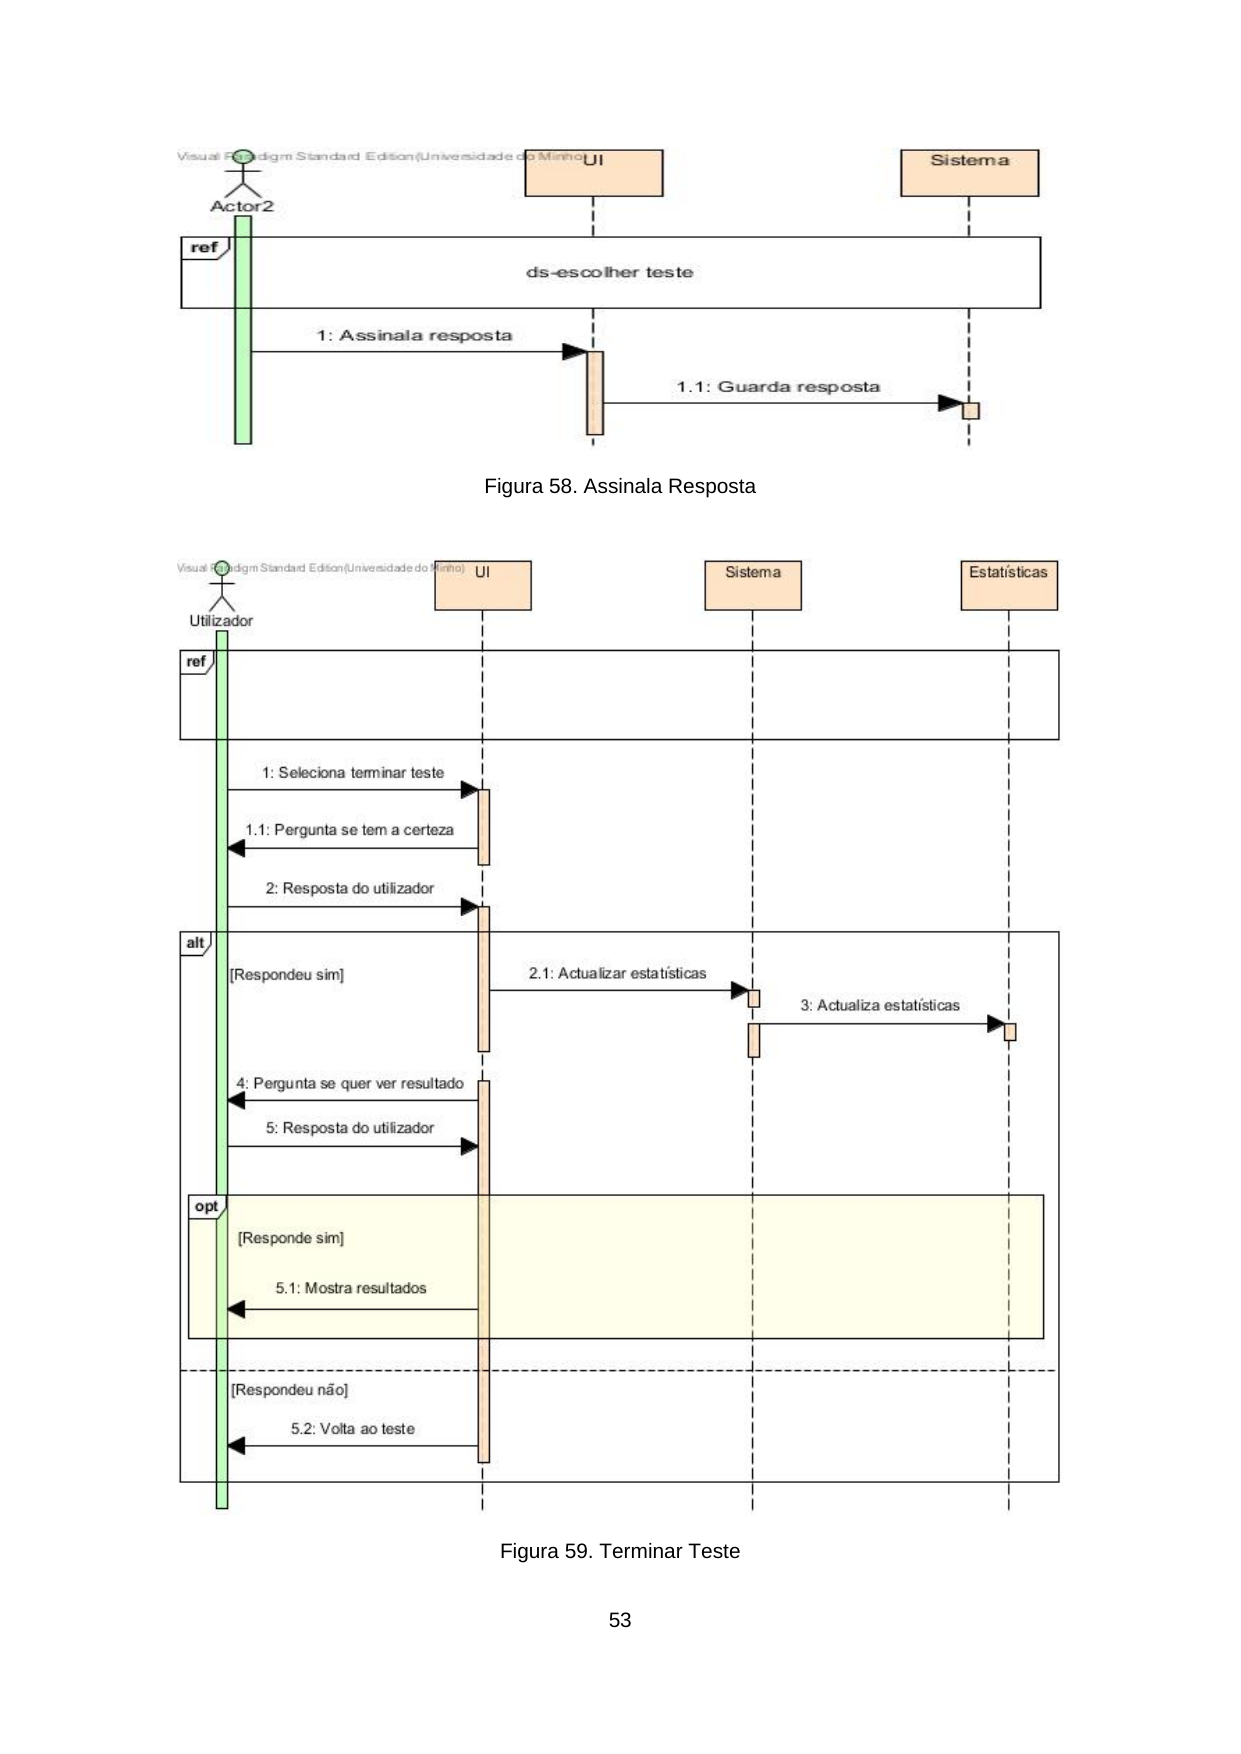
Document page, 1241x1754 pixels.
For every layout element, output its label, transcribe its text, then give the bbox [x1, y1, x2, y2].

picture [177, 147, 1048, 450]
picture [177, 558, 1064, 1515]
